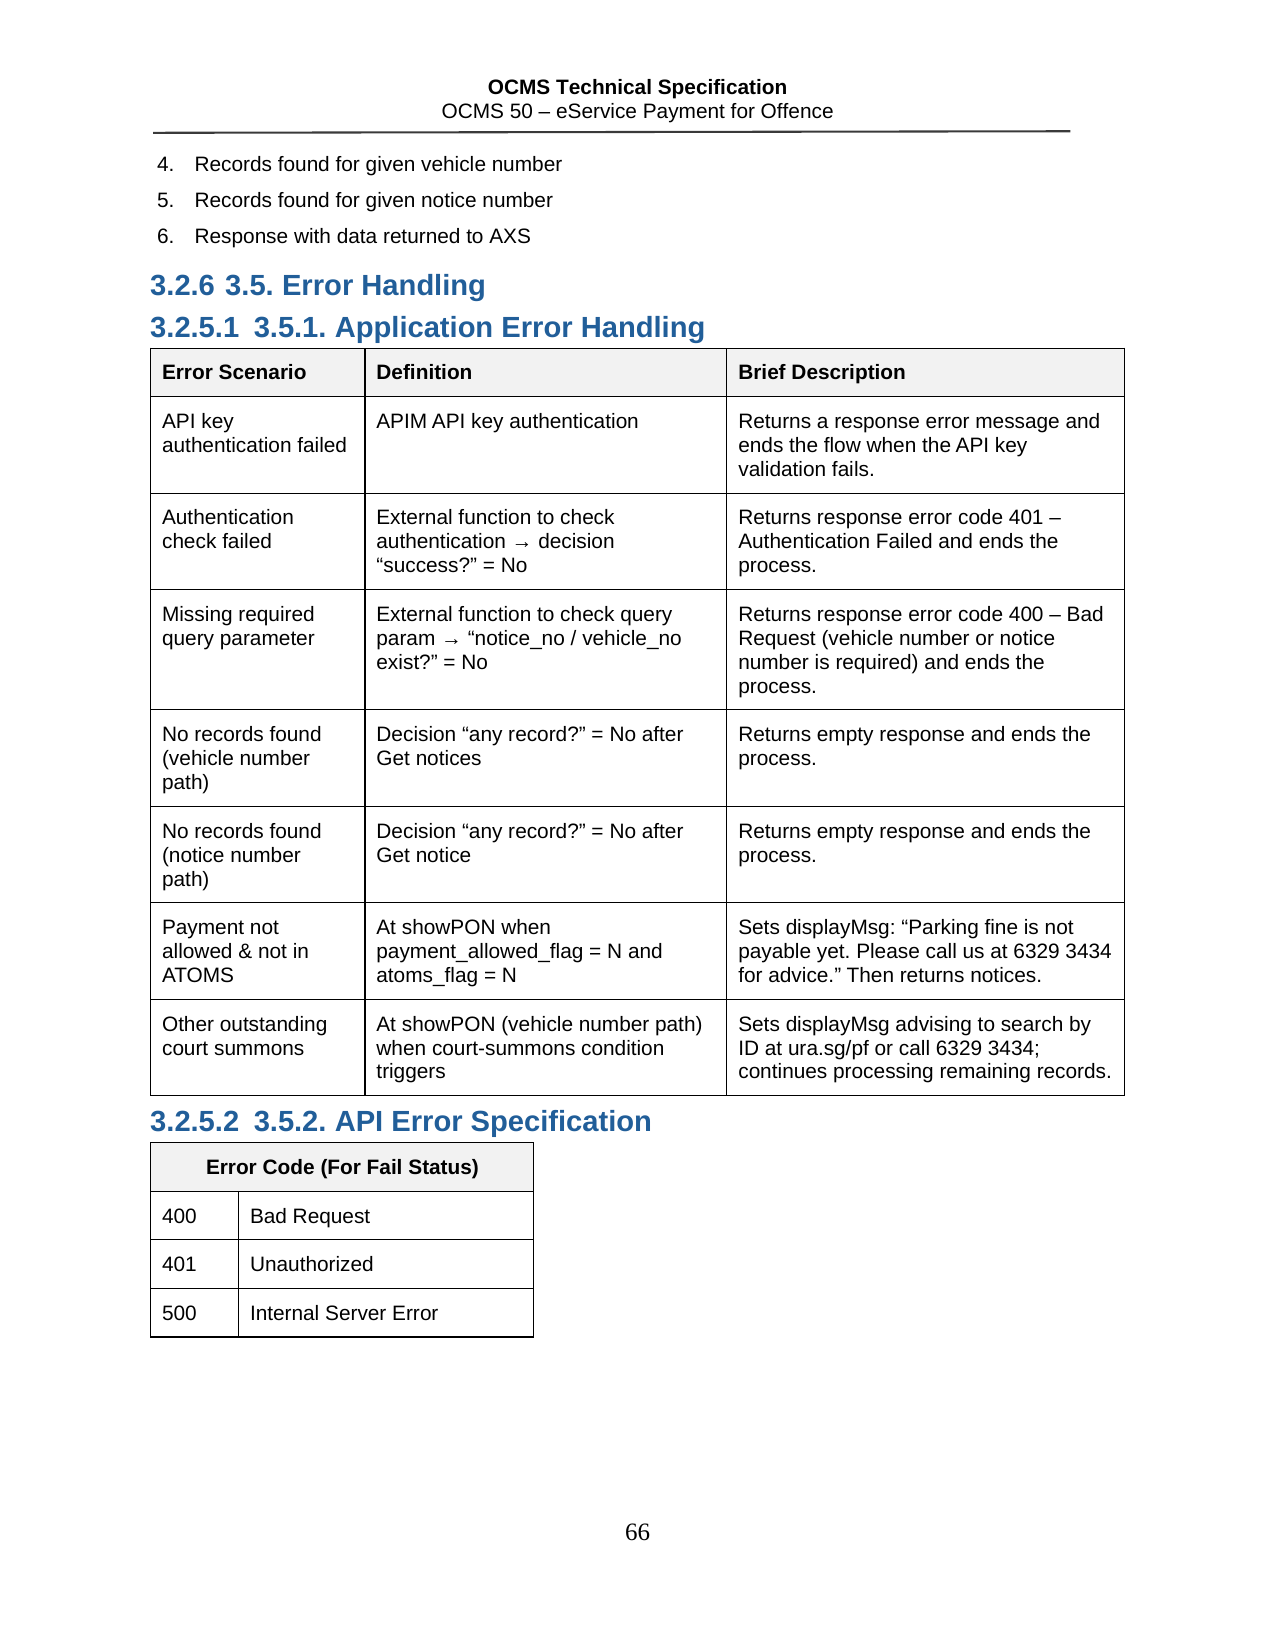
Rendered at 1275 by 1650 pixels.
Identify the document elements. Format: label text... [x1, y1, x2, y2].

table_cell API key authentication failed [151, 397, 364, 492]
table_cell Decision “any record?” = No after Get notices [366, 710, 726, 806]
table_cell Returns a response error message and ends the flow when the API key validation fails. [727, 397, 1124, 492]
table_cell APIM API key authentication [366, 397, 726, 492]
table_cell 400 [151, 1192, 238, 1239]
table_cell Internal Server Error [239, 1289, 533, 1336]
table_header Error Scenario [151, 349, 364, 396]
table_cell 500 [151, 1289, 238, 1336]
table_cell No records found (vehicle number path) [151, 710, 364, 806]
subtitle API Error Specification [150, 1104, 1125, 1138]
table_cell Payment not allowed & not in ATOMS [151, 903, 364, 999]
table_cell Decision “any record?” = No after Get notice [366, 807, 726, 902]
table_cell Bad Request [239, 1192, 533, 1239]
table_header Definition [366, 349, 726, 396]
list Records found for given notice number [157, 188, 1125, 212]
list Records found for given vehicle number [157, 152, 1125, 176]
subtitle Application Error Handling [150, 310, 1125, 343]
table_cell Returns empty response and ends the process. [727, 710, 1124, 806]
table_cell Missing required query parameter [151, 590, 364, 709]
table_cell External function to check authentication → decision “success?” = No [366, 494, 726, 589]
table_cell Sets displayMsg: “Parking fine is not payable yet. Please call us at 6329 3434 for advice.” Then returns notices. [727, 903, 1124, 999]
table_cell External function to check query param → “notice_no / vehicle_no exist?” = No [366, 590, 726, 709]
subtitle Error Handling [150, 268, 1125, 301]
table_cell Other outstanding court summons [151, 1000, 364, 1095]
table_cell Returns response error code 400 – Bad Request (vehicle number or notice number is required) and ends the process. [727, 590, 1124, 709]
table_cell Returns response error code 401 – Authentication Failed and ends the process. [727, 494, 1124, 589]
table_cell At showPON when payment_allowed_flag = N and atoms_flag = N [366, 903, 726, 999]
table_cell Sets displayMsg advising to search by ID at ura.sg/pf or call 6329 3434; continues processing remaining records. [727, 1000, 1124, 1095]
table_cell Returns empty response and ends the process. [727, 807, 1124, 902]
list Response with data returned to AXS [157, 223, 1125, 247]
table_header Error Code (For Fail Status) [151, 1143, 533, 1191]
table_cell Unauthorized [239, 1240, 533, 1288]
table_header Brief Description [727, 349, 1124, 396]
table_cell 401 [151, 1240, 238, 1288]
table_cell At showPON (vehicle number path) when court-summons condition triggers [366, 1000, 726, 1095]
table_cell Authentication check failed [151, 494, 364, 589]
table_cell No records found (notice number path) [151, 807, 364, 902]
